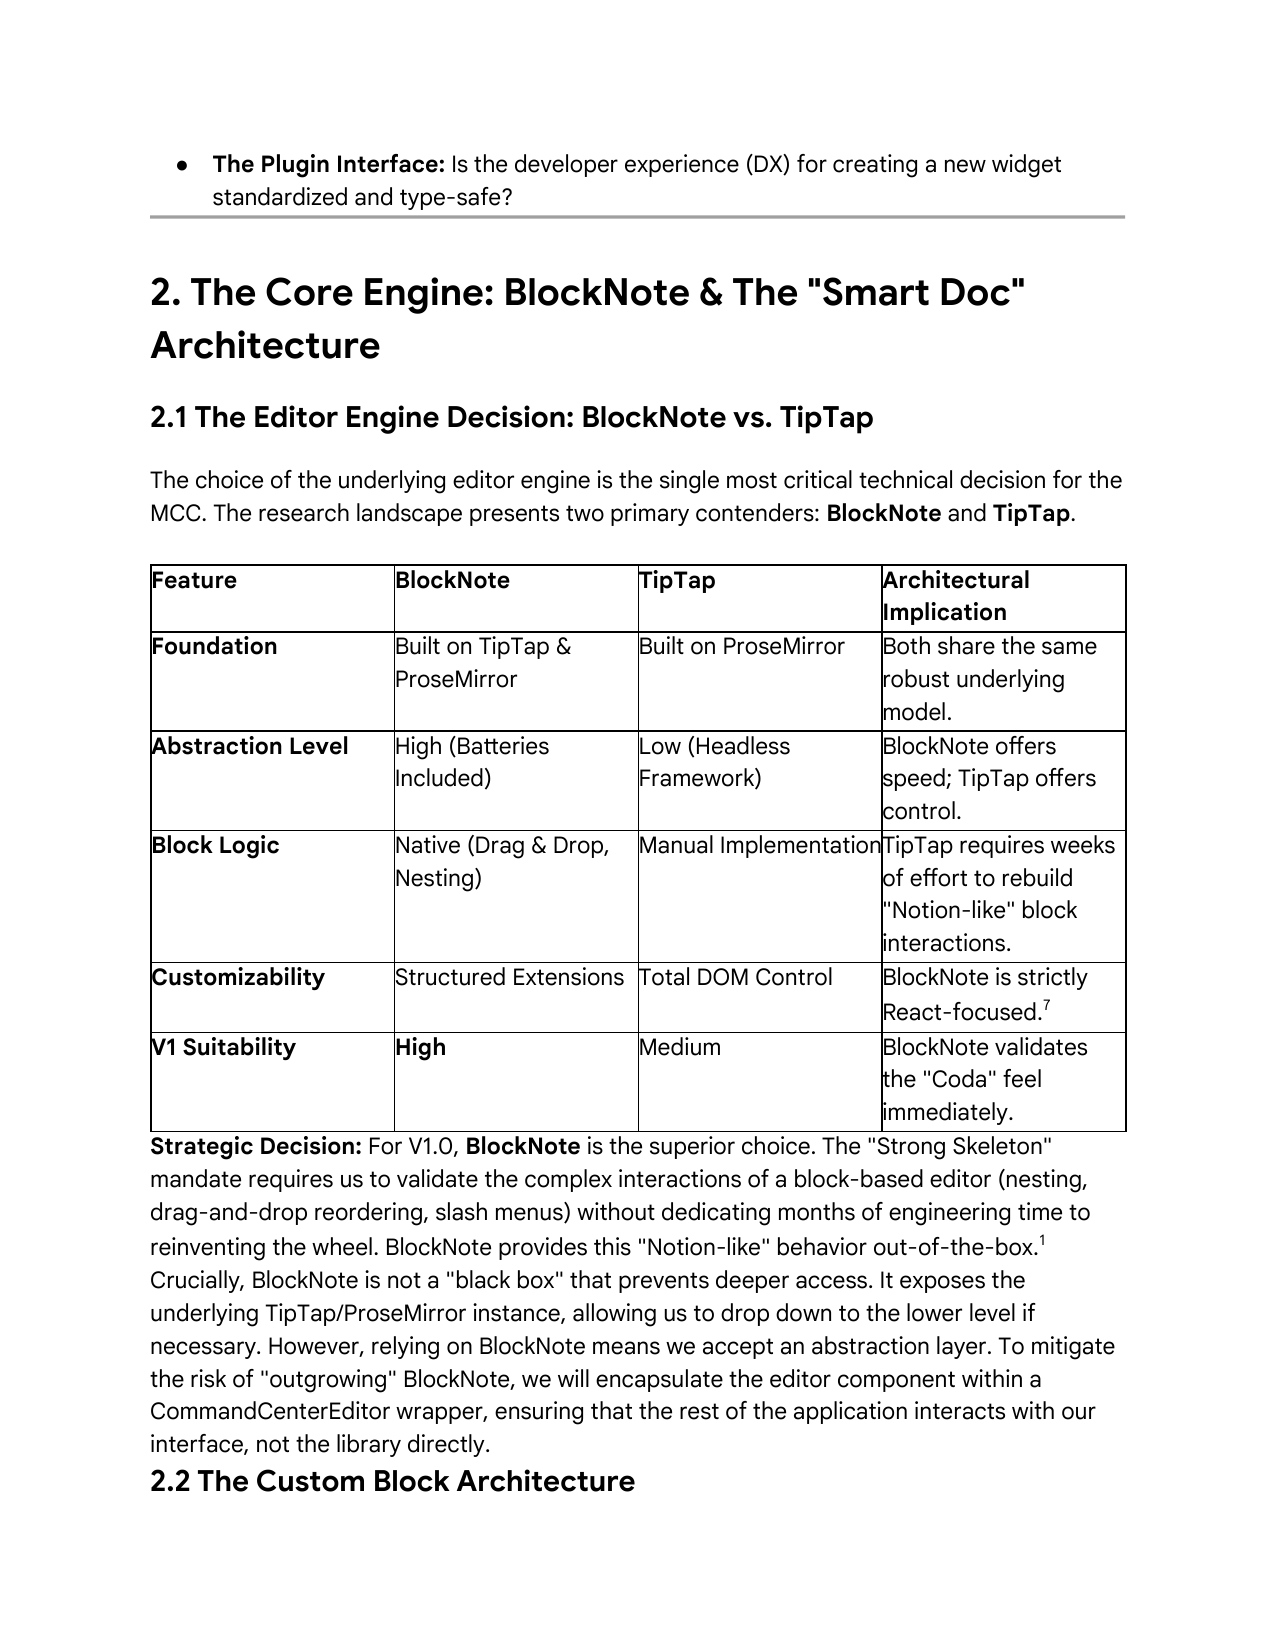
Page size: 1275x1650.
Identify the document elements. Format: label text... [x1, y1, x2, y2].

table_cell BlockNote offers speed; TipTap offers control. [883, 732, 1125, 830]
table_cell Block Logic [152, 831, 394, 962]
table_cell Native (Drag & Drop, Nesting) [395, 831, 638, 962]
table_cell TipTap requires weeks of effort to rebuild "Notion-like" block interactions. [883, 831, 1125, 962]
table_cell Manual Implementation [639, 831, 881, 962]
text Strategic Decision: For V1.0, BlockNote is the superior choice. The "Strong Skeleton" mandate requires us to validate the complex interactions of a block-based editor (nesting, drag-and-drop reordering, slash menus) without dedicating months of engineering time to reinventing the wheel. BlockNote provides this "Notion-like" behavior out-of-the-box.1 [150, 1132, 1125, 1262]
table_cell High [395, 1033, 638, 1131]
table_cell Built on ProseMirror [639, 633, 881, 730]
table_header Architectural Implication [883, 566, 1125, 631]
table_cell Both share the same robust underlying model. [883, 633, 1125, 730]
table_cell Foundation [152, 633, 394, 730]
table_cell Built on TipTap & ProseMirror [395, 633, 638, 730]
table_header BlockNote [395, 566, 638, 631]
subtitle 2. The Core Engine: BlockNote & The "Smart Doc" Architecture [150, 219, 1125, 369]
table_cell Total DOM Control [639, 963, 881, 1031]
table_cell High (Batteries Included) [395, 732, 638, 830]
subtitle 2.1 The Editor Engine Decision: BlockNote vs. TipTap [150, 399, 1125, 436]
text Crucially, BlockNote is not a "black box" that prevents deeper access. It exposes the underlying TipTap/ProseMirror instance, allowing us to drop down to the lower level if necessary. However, relying on BlockNote means we accept an abstraction layer. To mitigate the risk of "outgrowing" BlockNote, we will encapsulate the editor component within a CommandCenterEditor wrapper, ensuring that the rest of the application interacts with our interface, not the library directly. [150, 1267, 1125, 1459]
table_header Feature [152, 566, 394, 631]
table_cell BlockNote is strictly React-focused.7 [883, 963, 1125, 1031]
subtitle 2.2 The Custom Block Architecture [150, 1463, 1125, 1499]
table_header TipTap [639, 566, 881, 631]
table_cell Low (Headless Framework) [639, 732, 881, 830]
table_cell Customizability [152, 963, 394, 1031]
table_cell V1 Suitability [152, 1033, 394, 1131]
table_cell Abstraction Level [152, 732, 394, 830]
list The Plugin Interface: Is the developer experience (DX) for creating a new widget standardized and type-safe? [175, 150, 1125, 211]
text The choice of the underlying editor engine is the single most critical technical decision for the MCC. The research landscape presents two primary contenders: BlockNote and TipTap. [150, 466, 1125, 528]
table_cell BlockNote validates the "Coda" feel immediately. [883, 1033, 1125, 1131]
table_cell Structured Extensions [395, 963, 638, 1031]
table_cell Medium [639, 1033, 881, 1131]
